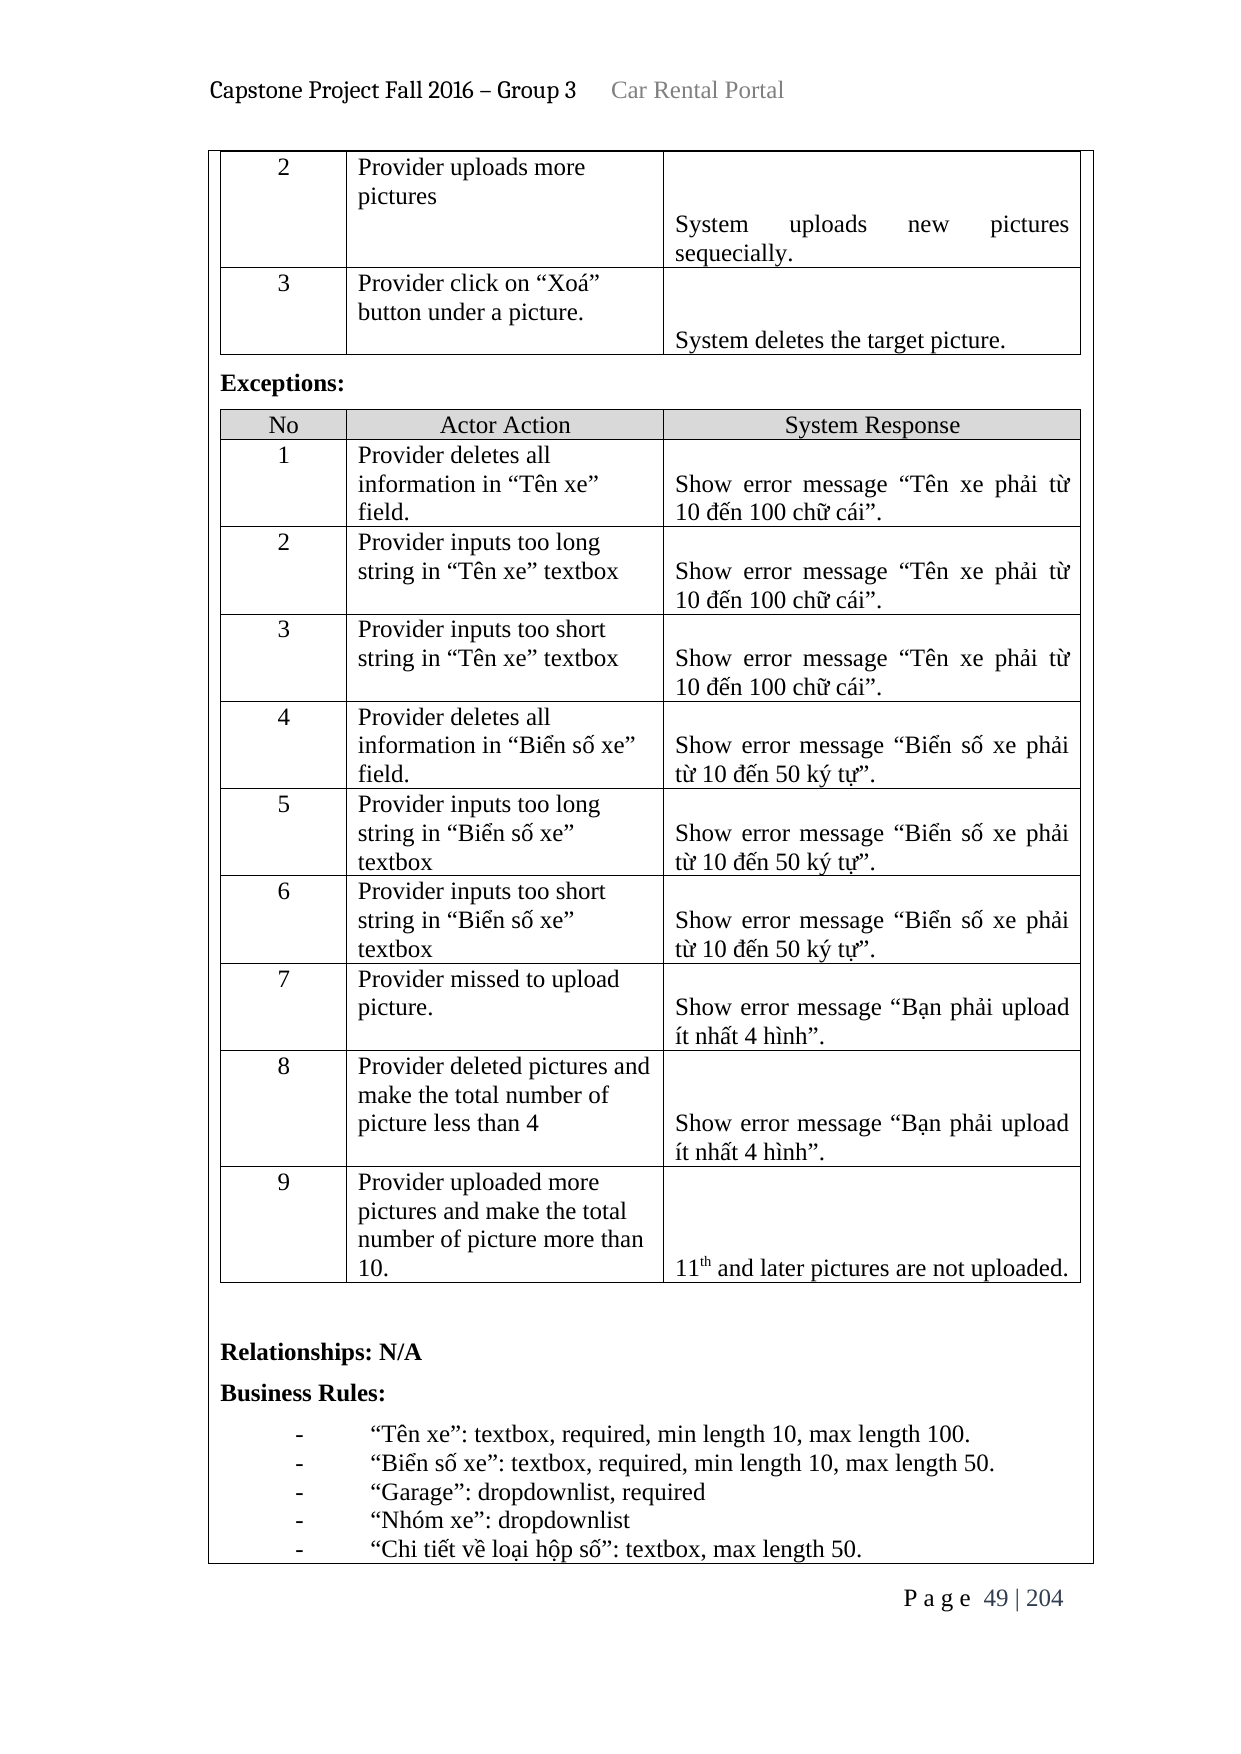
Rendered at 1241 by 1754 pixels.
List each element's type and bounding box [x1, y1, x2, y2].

table_cell [209, 151, 1093, 1563]
